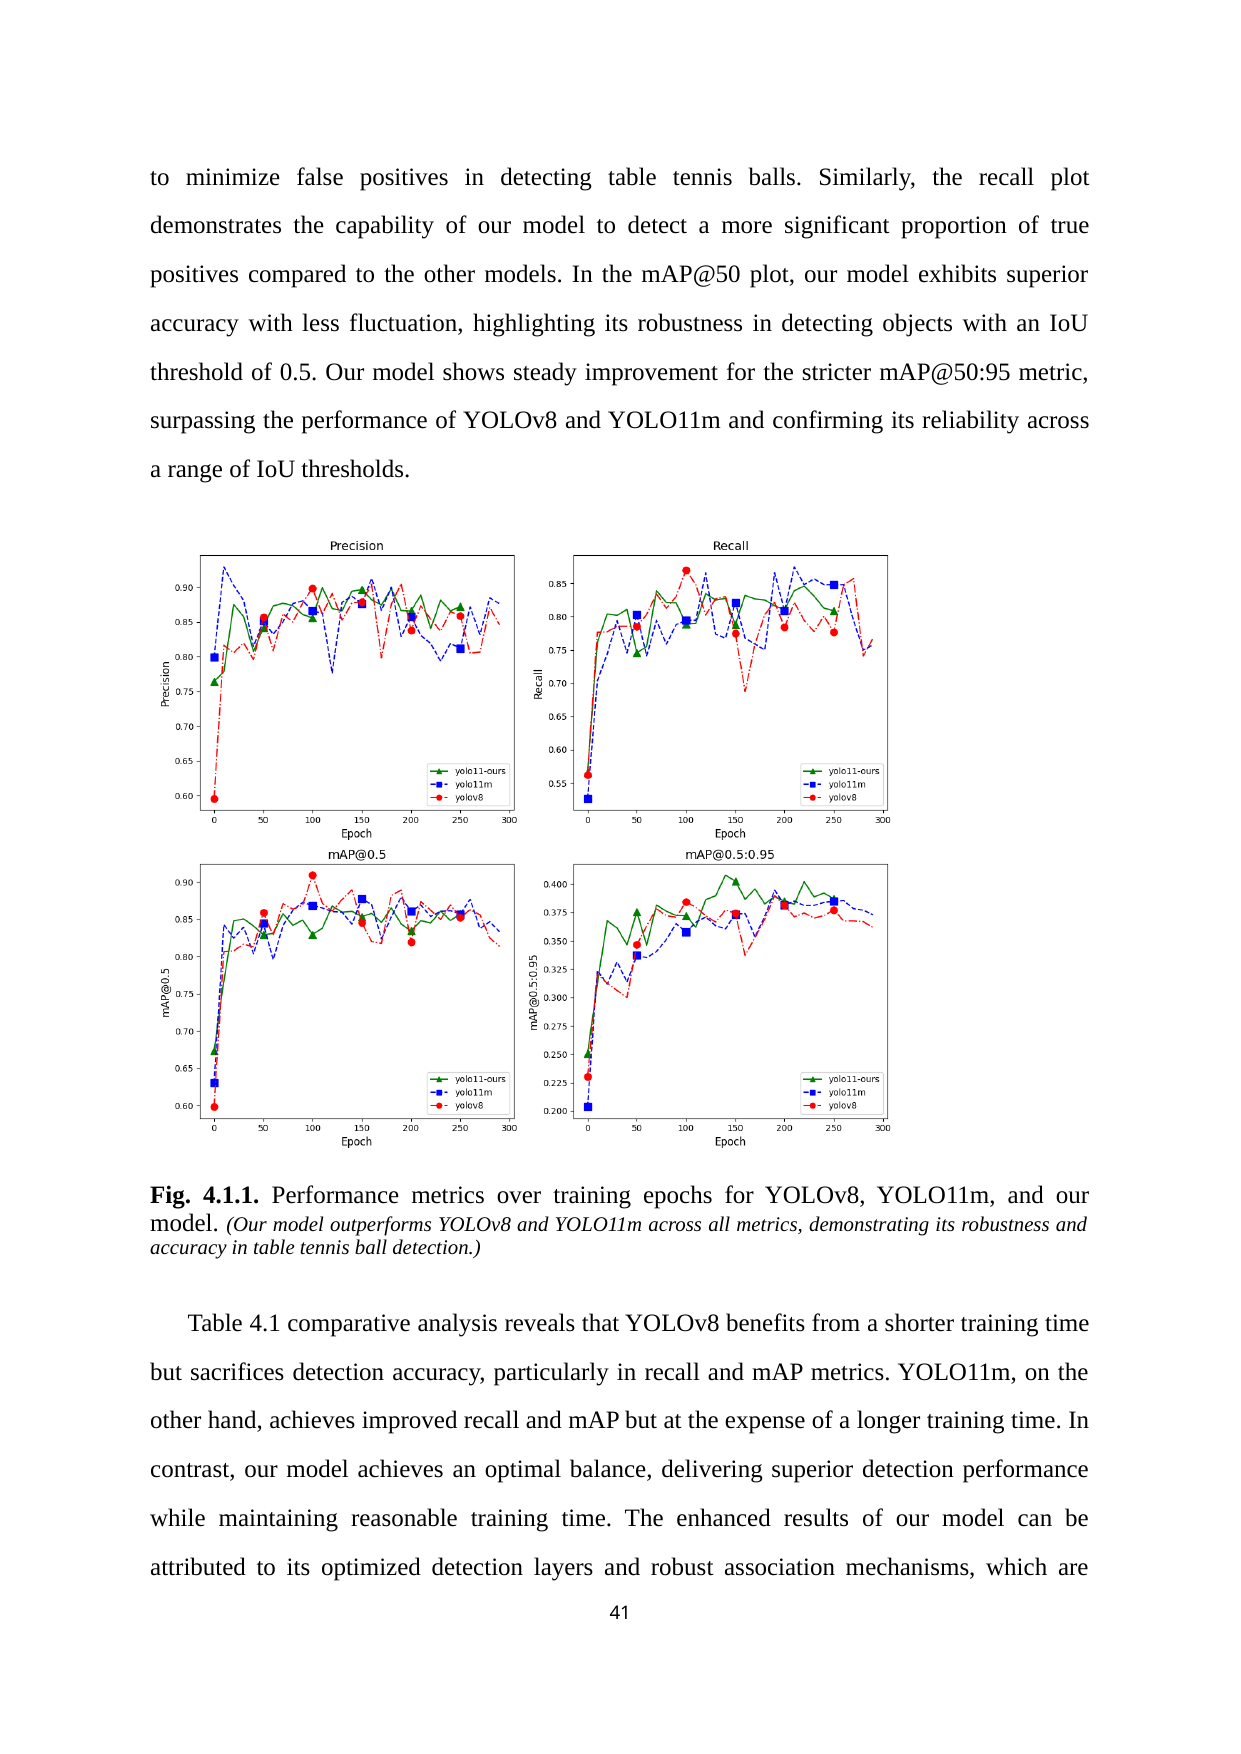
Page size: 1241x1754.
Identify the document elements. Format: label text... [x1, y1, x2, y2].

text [150, 160, 1090, 485]
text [150, 1306, 1090, 1582]
text Fig. 4.1.1. Performance metrics over training epochs for YOLOv8, YOLO11m, and our model. (Our model outperforms YOLOv8 and YOLO11m across all metrics, demonstrating its robustness and accuracy in table tennis ball detection.) [150, 1182, 1090, 1259]
picture [150, 531, 901, 1157]
